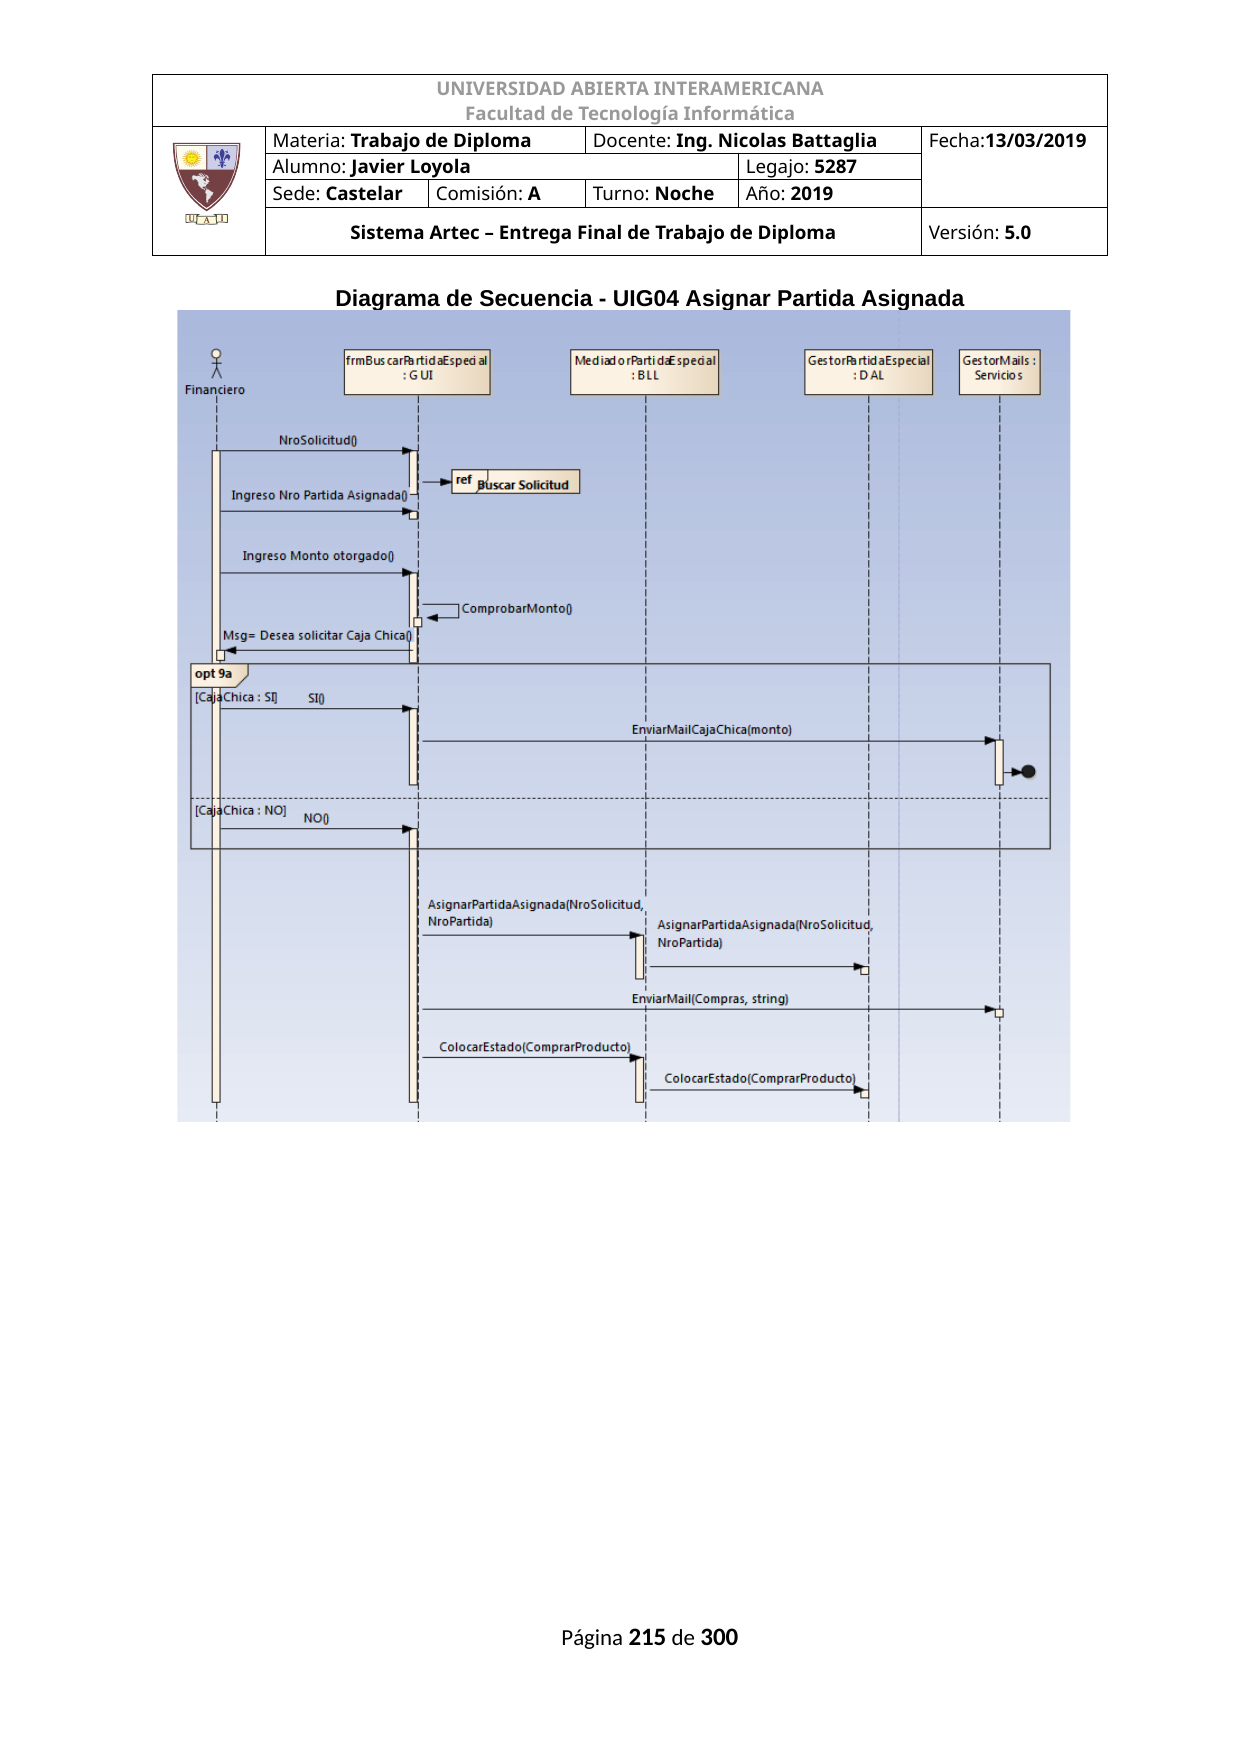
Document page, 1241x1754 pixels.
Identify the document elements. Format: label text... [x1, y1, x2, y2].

picture [177, 310, 1071, 1122]
text Diagrama de Secuencia - UIG04 Asignar Partida Asignada [177, 284, 1122, 311]
picture [157, 136, 257, 228]
